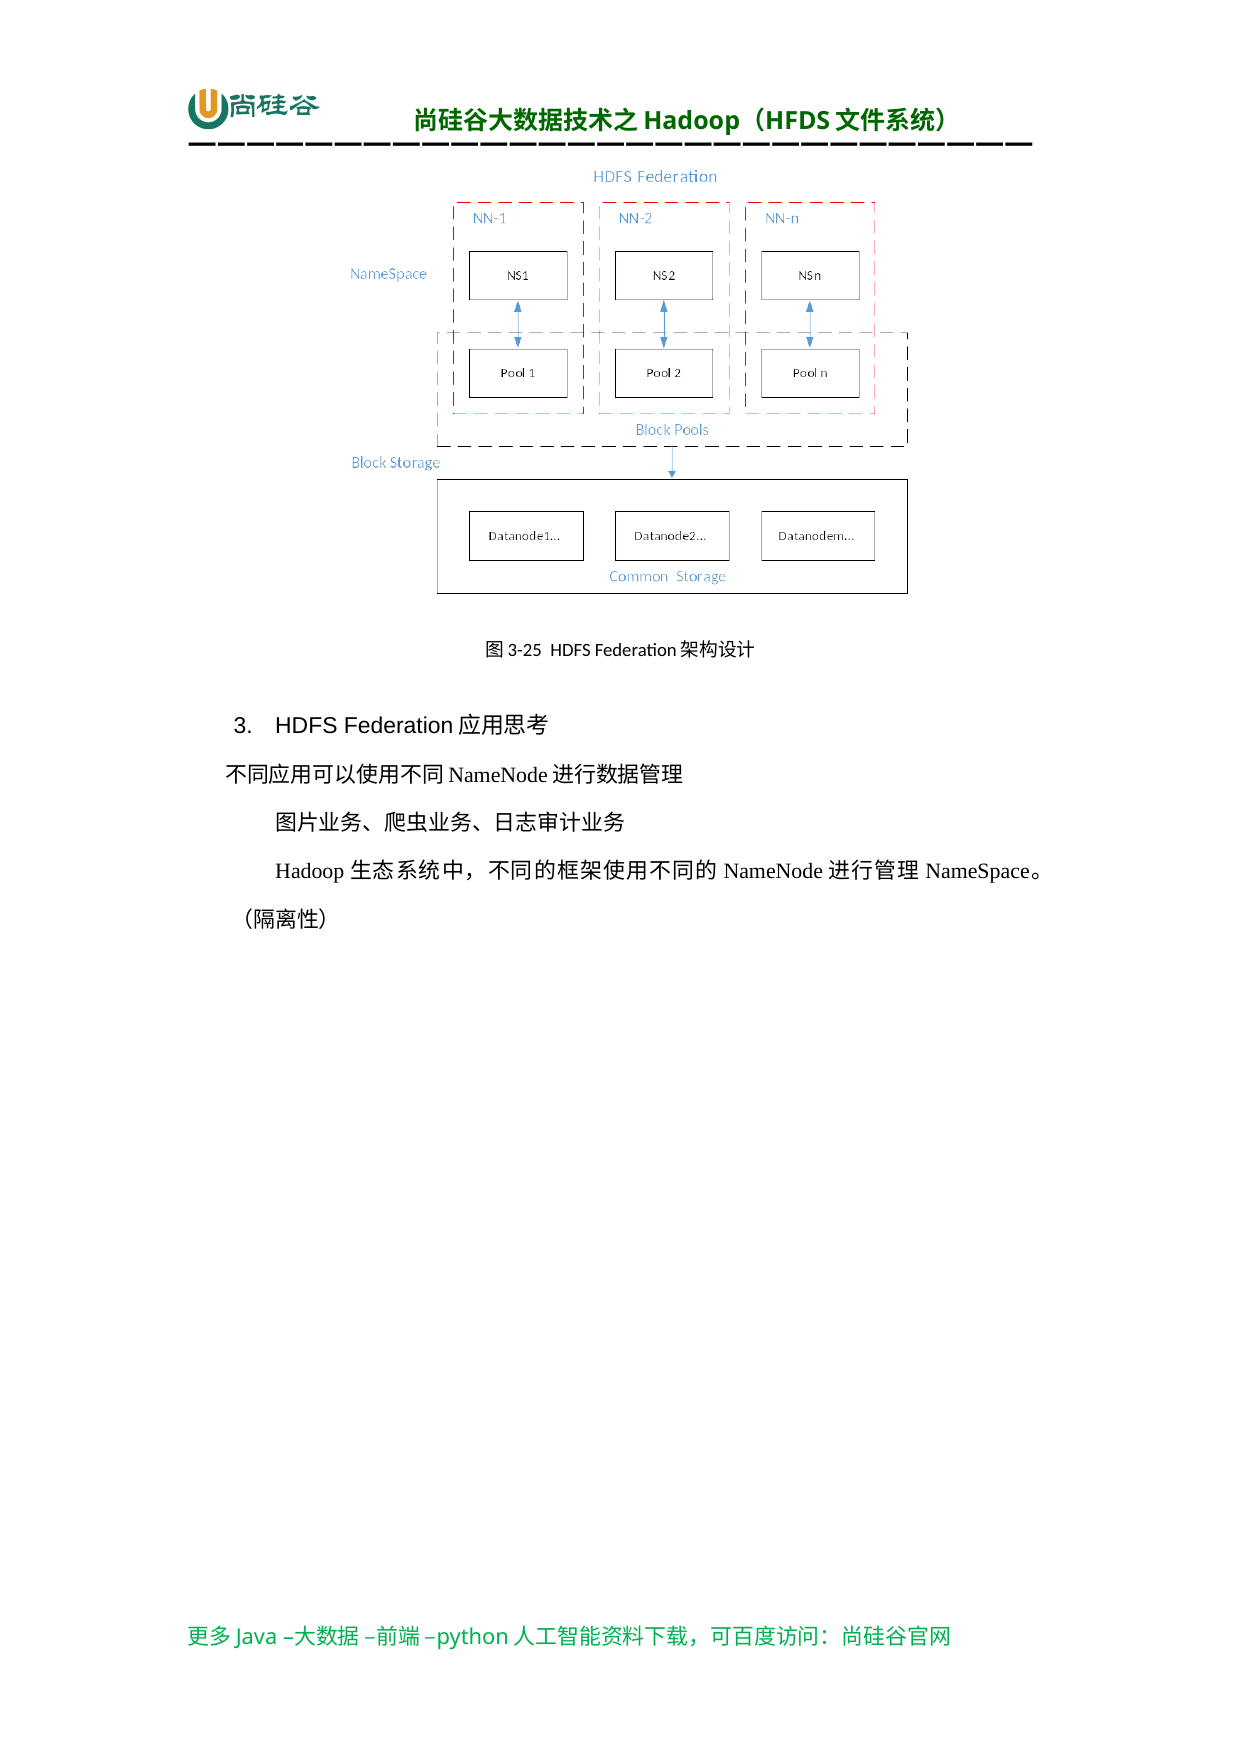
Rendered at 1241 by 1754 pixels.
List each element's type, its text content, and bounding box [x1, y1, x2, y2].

text 不同应用可以使用不同NameNode进行数据管理 [225, 756, 1053, 789]
text 3. HDFS Federation应用思考 [187, 691, 1053, 756]
text 图片业务、爬虫业务、日志审计业务 [225, 805, 1053, 837]
text Hadoop生态系统中，不同的框架使用不同的NameNode进行管理NameSpace。（隔离性） [231, 853, 1053, 934]
picture [187, 88, 320, 130]
text 图3-25 HDFS Federation架构设计 [187, 632, 1053, 665]
